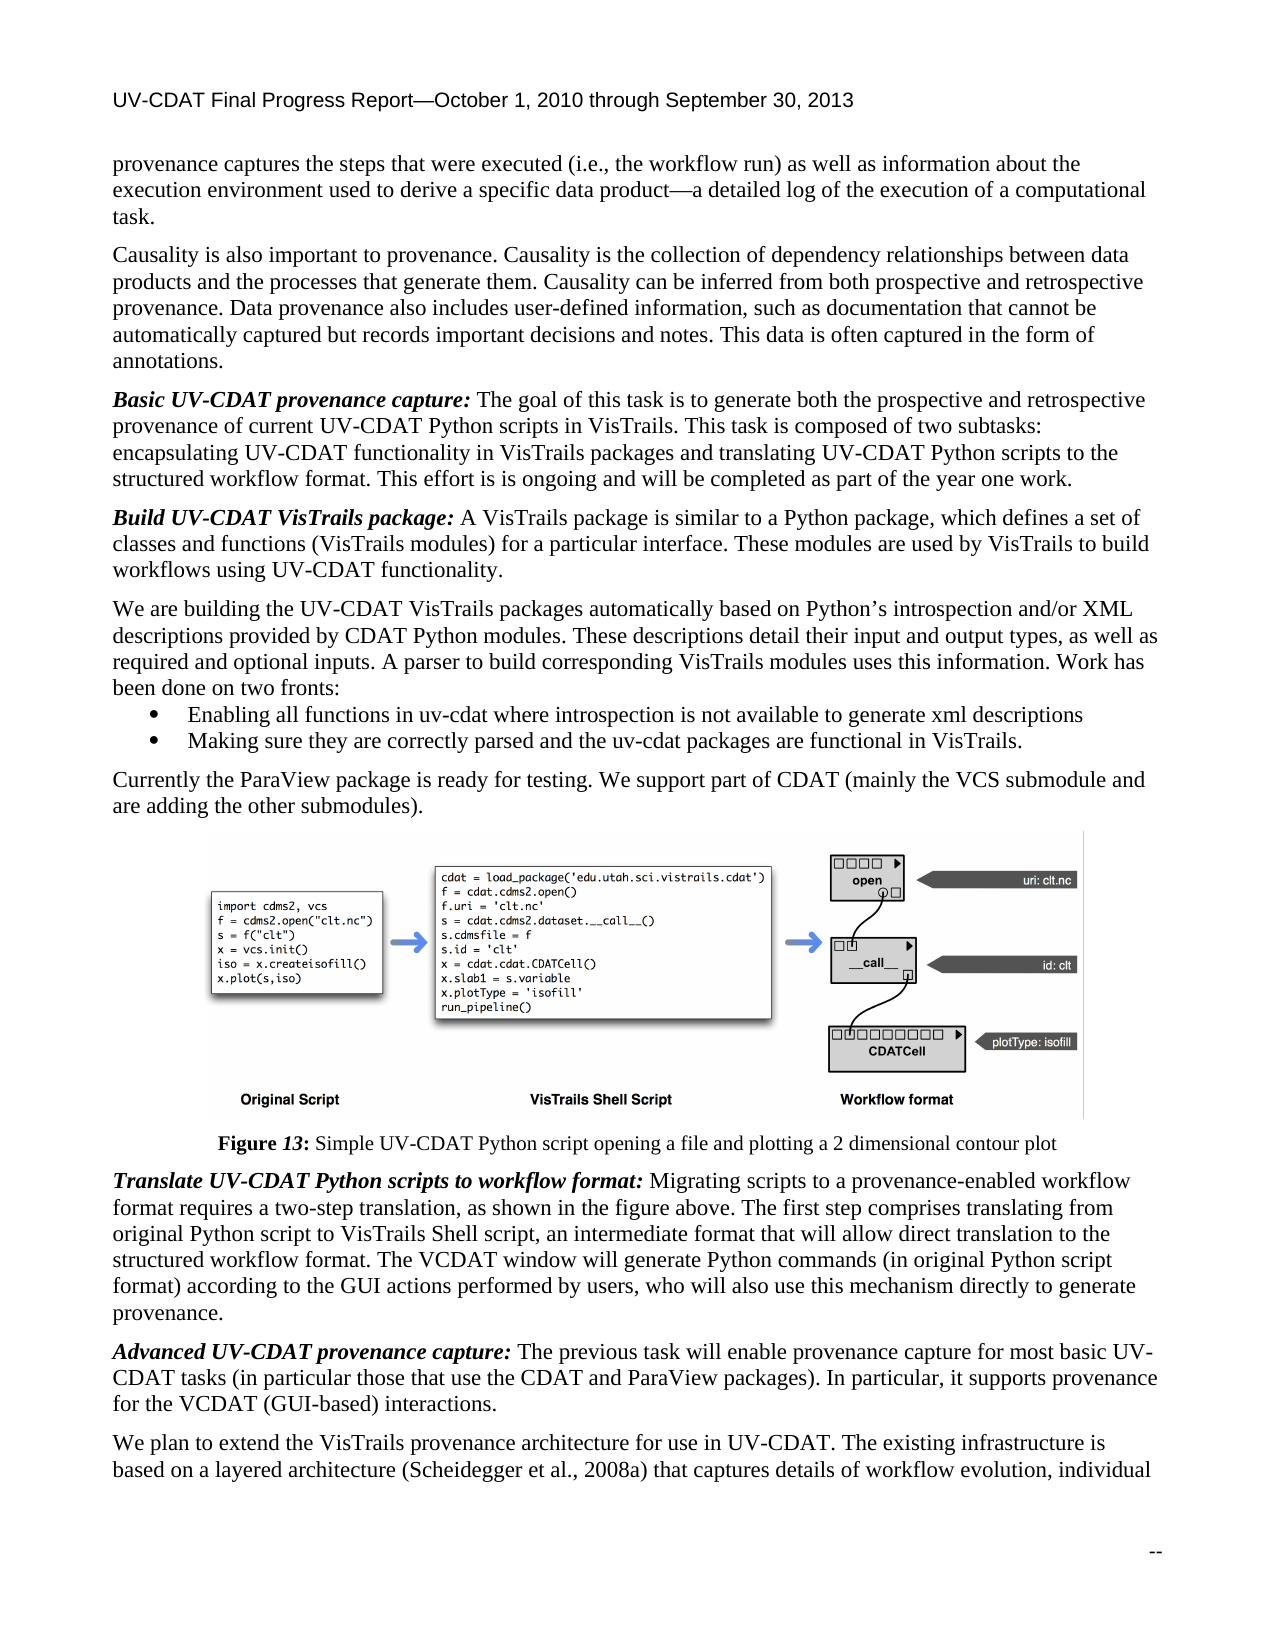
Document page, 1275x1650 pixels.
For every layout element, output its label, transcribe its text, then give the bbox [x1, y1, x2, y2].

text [112, 1429, 1162, 1482]
text Causality is also important to provenance. Causality is the collection of dependency relationships between data products and the processes that generate them. Causality can be inferred from both prospective and retrospective provenance. Data provenance also includes user-defined information, such as documentation that cannot be automatically captured but records important decisions and notes. This data is often captured in the form of annotations. [112, 242, 1162, 373]
text Advanced UV-CDAT provenance capture: The previous task will enable provenance capture for most basic UV-CDAT tasks (in particular those that use the CDAT and ParaView packages). In particular, it supports provenance for the VCDAT (GUI-based) interactions. [112, 1338, 1162, 1417]
text Build UV-CDAT VisTrails package: A VisTrails package is similar to a Python package, which defines a set of classes and functions (VisTrails modules) for a particular interface. These modules are used by VisTrails to build workflows using uv-cdat functionality. [112, 504, 1162, 583]
text Basic UV-CDAT provenance capture: The goal of this task is to generate both the prospective and retrospective provenance of current uv-cdat Python scripts in VisTrails. This task is composed of two subtasks: encapsulating uv-cdat functionality in VisTrails packages and translating uv-cdat Python scripts to the structured workflow format. This effort is is ongoing and will be completed as part of the year one work. [112, 386, 1162, 491]
list Making sure they are correctly parsed and the uv-cdat packages are functional in VisTrails. [150, 727, 1162, 753]
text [112, 150, 1162, 229]
text Currently the ParaView package is ready for testing. We support part of CDAT (mainly the VCS submodule and are adding the other submodules). [112, 766, 1162, 819]
text Translate UV-CDAT Python scripts to workflow format: Migrating scripts to a provenance-enabled workflow format requires a two-step translation, as shown in the figure above. The first step comprises translating from original Python script to VisTrails Shell script, an intermediate format that will allow direct translation to the structured workflow format. The VCDAT window will generate Python commands (in original Python script format) according to the GUI actions performed by users, who will also use this mechanism directly to generate provenance. [112, 1167, 1162, 1325]
text We are building the uv-cdat VisTrails packages automatically based on Python’s introspection and/or XML descriptions provided by CDAT Python modules. These descriptions detail their input and output types, as well as required and optional inputs. A parser to build corresponding VisTrails modules uses this information. Work has been done on two fronts: [112, 595, 1162, 701]
list Enabling all functions in uv-cdat where introspection is not available to generate xml descriptions [150, 701, 1162, 727]
text Figure 13: Simple UV-CDAT Python script opening a file and plotting a 2 dimensional contour plot [112, 1131, 1162, 1155]
picture [187, 831, 1088, 1119]
